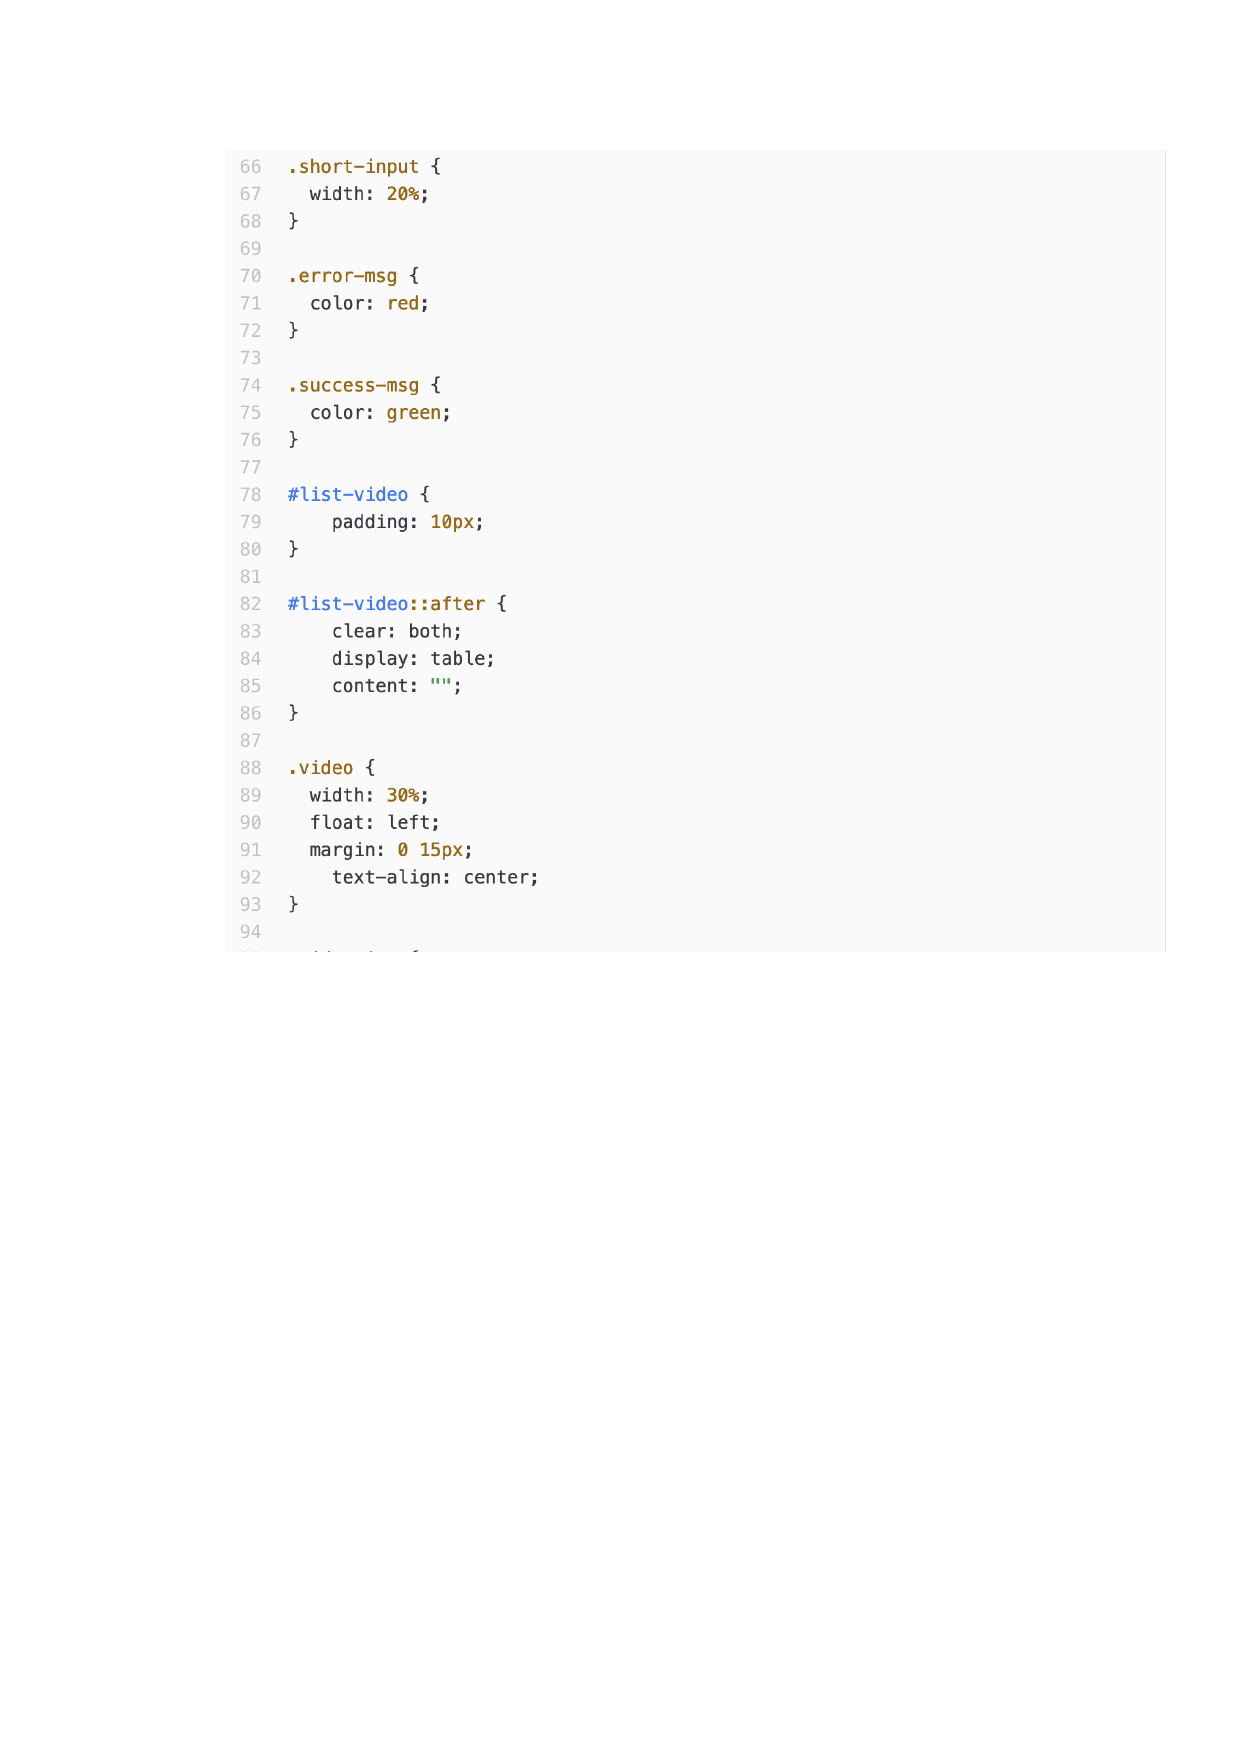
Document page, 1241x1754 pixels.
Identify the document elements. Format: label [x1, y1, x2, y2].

picture [225, 150, 1166, 952]
